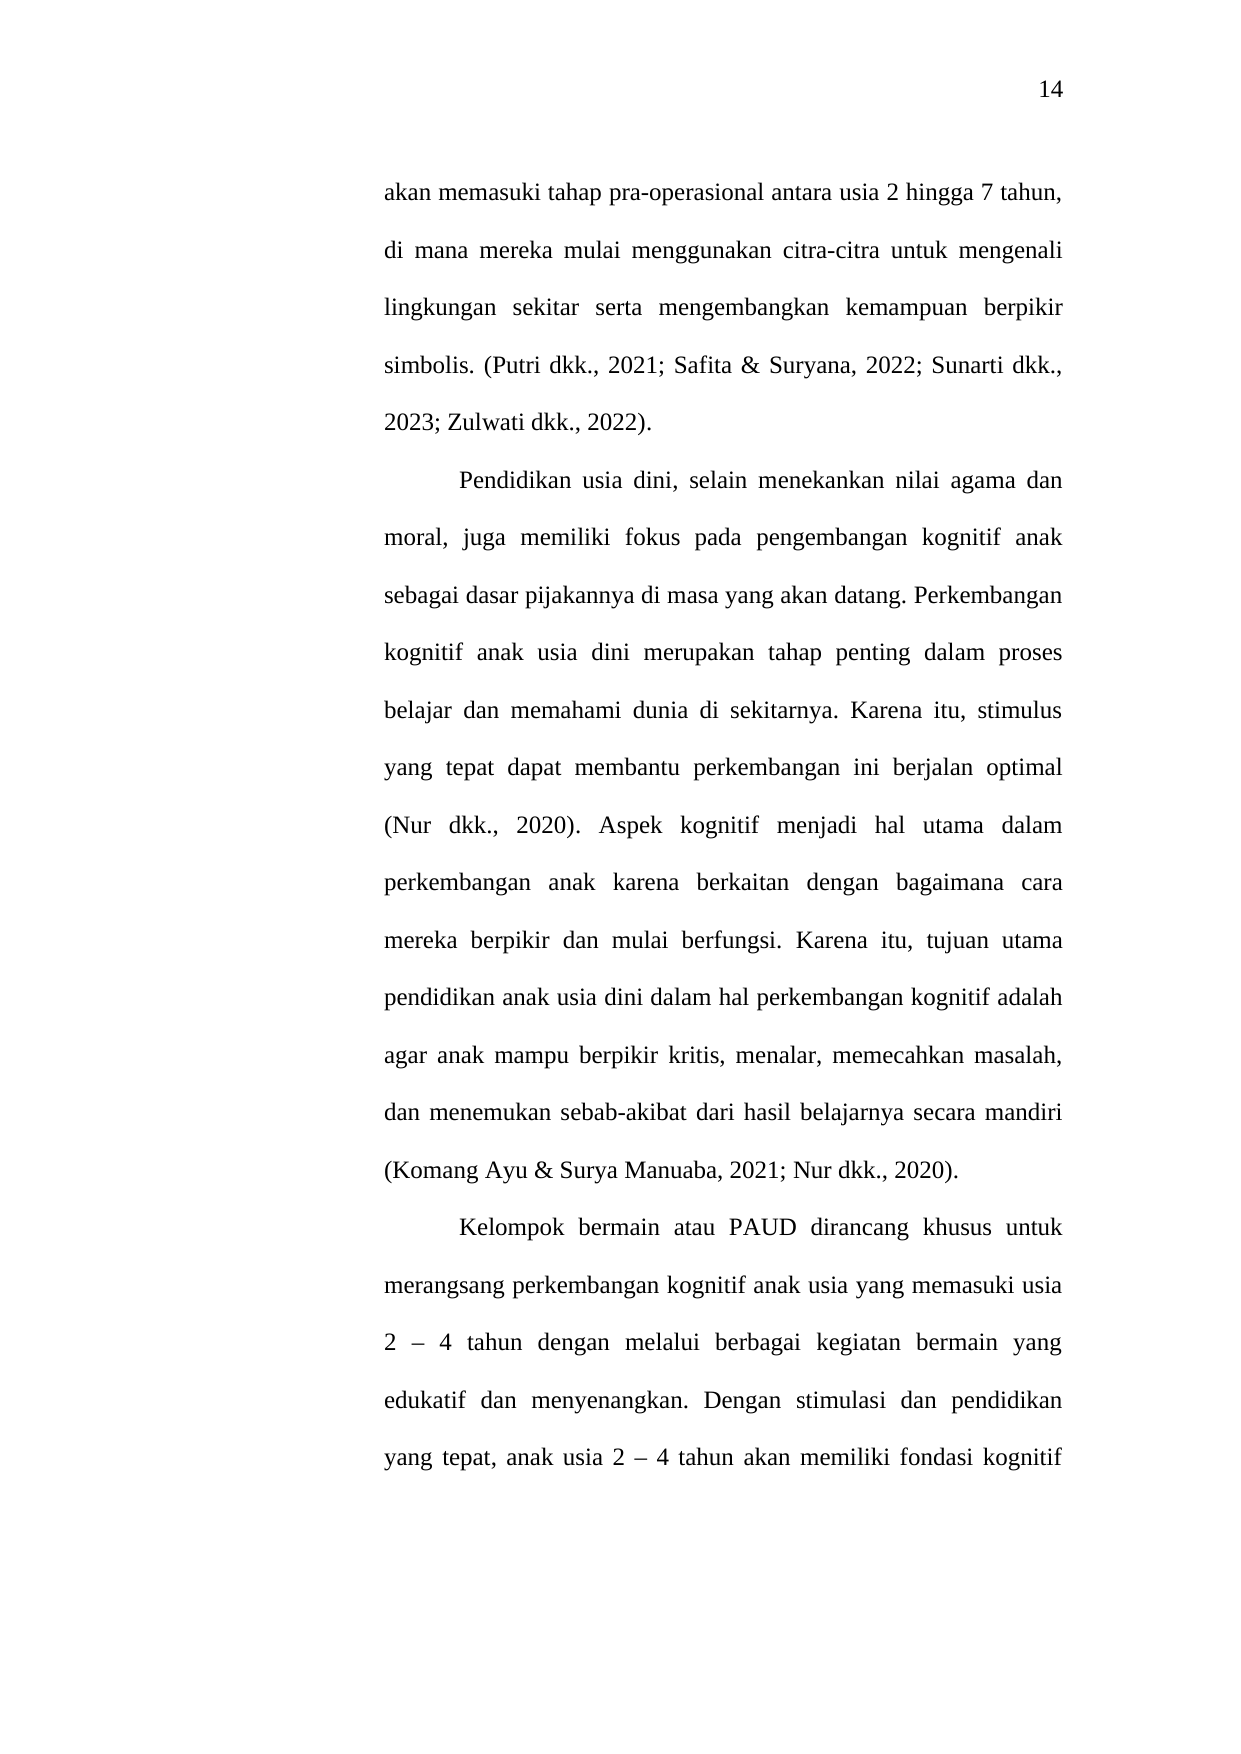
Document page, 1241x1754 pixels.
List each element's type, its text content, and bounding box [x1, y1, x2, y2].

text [384, 177, 1063, 436]
text Pendidikan usia dini, selain menekankan nilai agama dan moral, juga memiliki fokus pada pengembangan kognitif anak sebagai dasar pijakannya di masa yang akan datang. Perkembangan kognitif anak usia dini merupakan tahap penting dalam proses belajar dan memahami dunia di sekitarnya. Karena itu, stimulus yang tepat dapat membantu perkembangan ini berjalan optimal . Aspek kognitif menjadi hal utama dalam perkembangan anak karena berkaitan dengan bagaimana cara mereka berpikir dan mulai berfungsi. Karena itu, tujuan utama pendidikan anak usia dini dalam hal perkembangan kognitif adalah agar anak mampu berpikir kritis, menalar, memecahkan masalah, dan menemukan sebab-akibat dari hasil belajarnya secara mandiri . [384, 465, 1063, 1183]
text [384, 1212, 1063, 1471]
